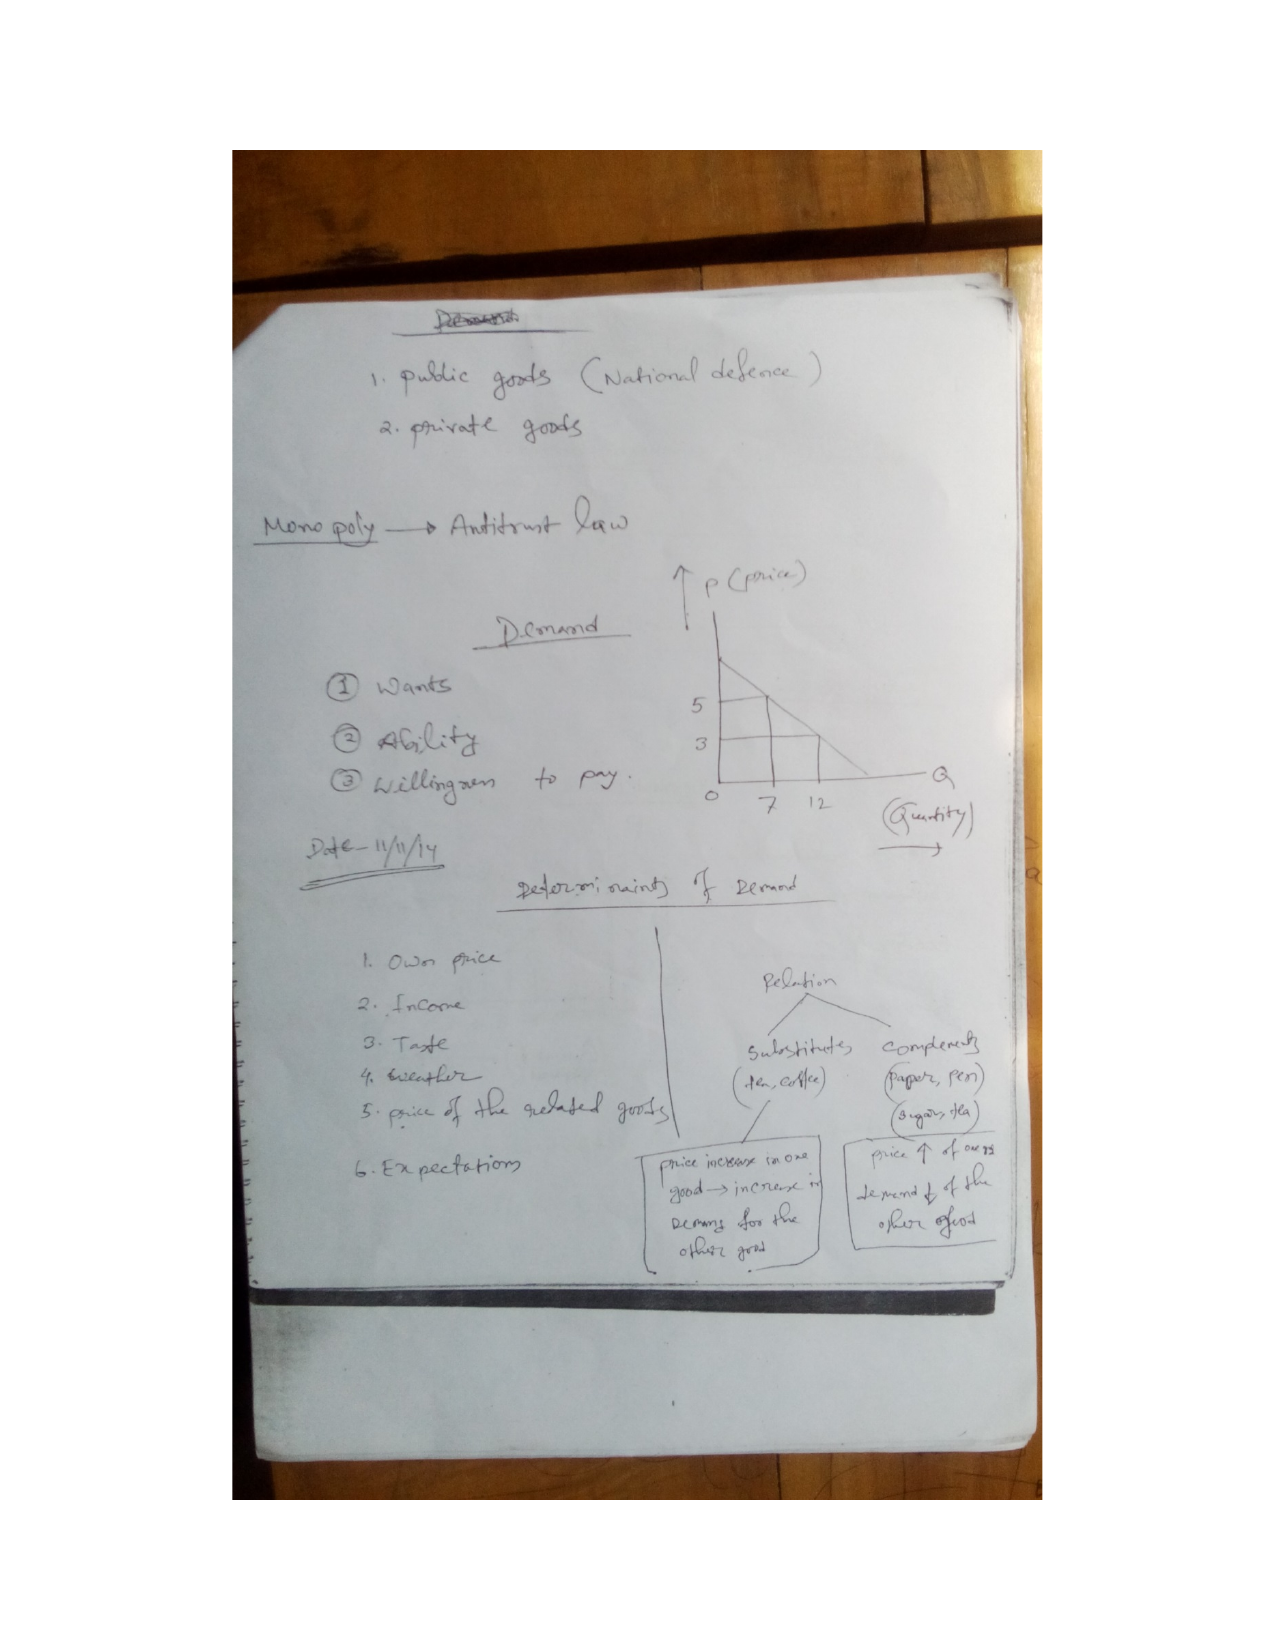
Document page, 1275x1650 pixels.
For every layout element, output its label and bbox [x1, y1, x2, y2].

picture [232, 150, 1043, 1500]
